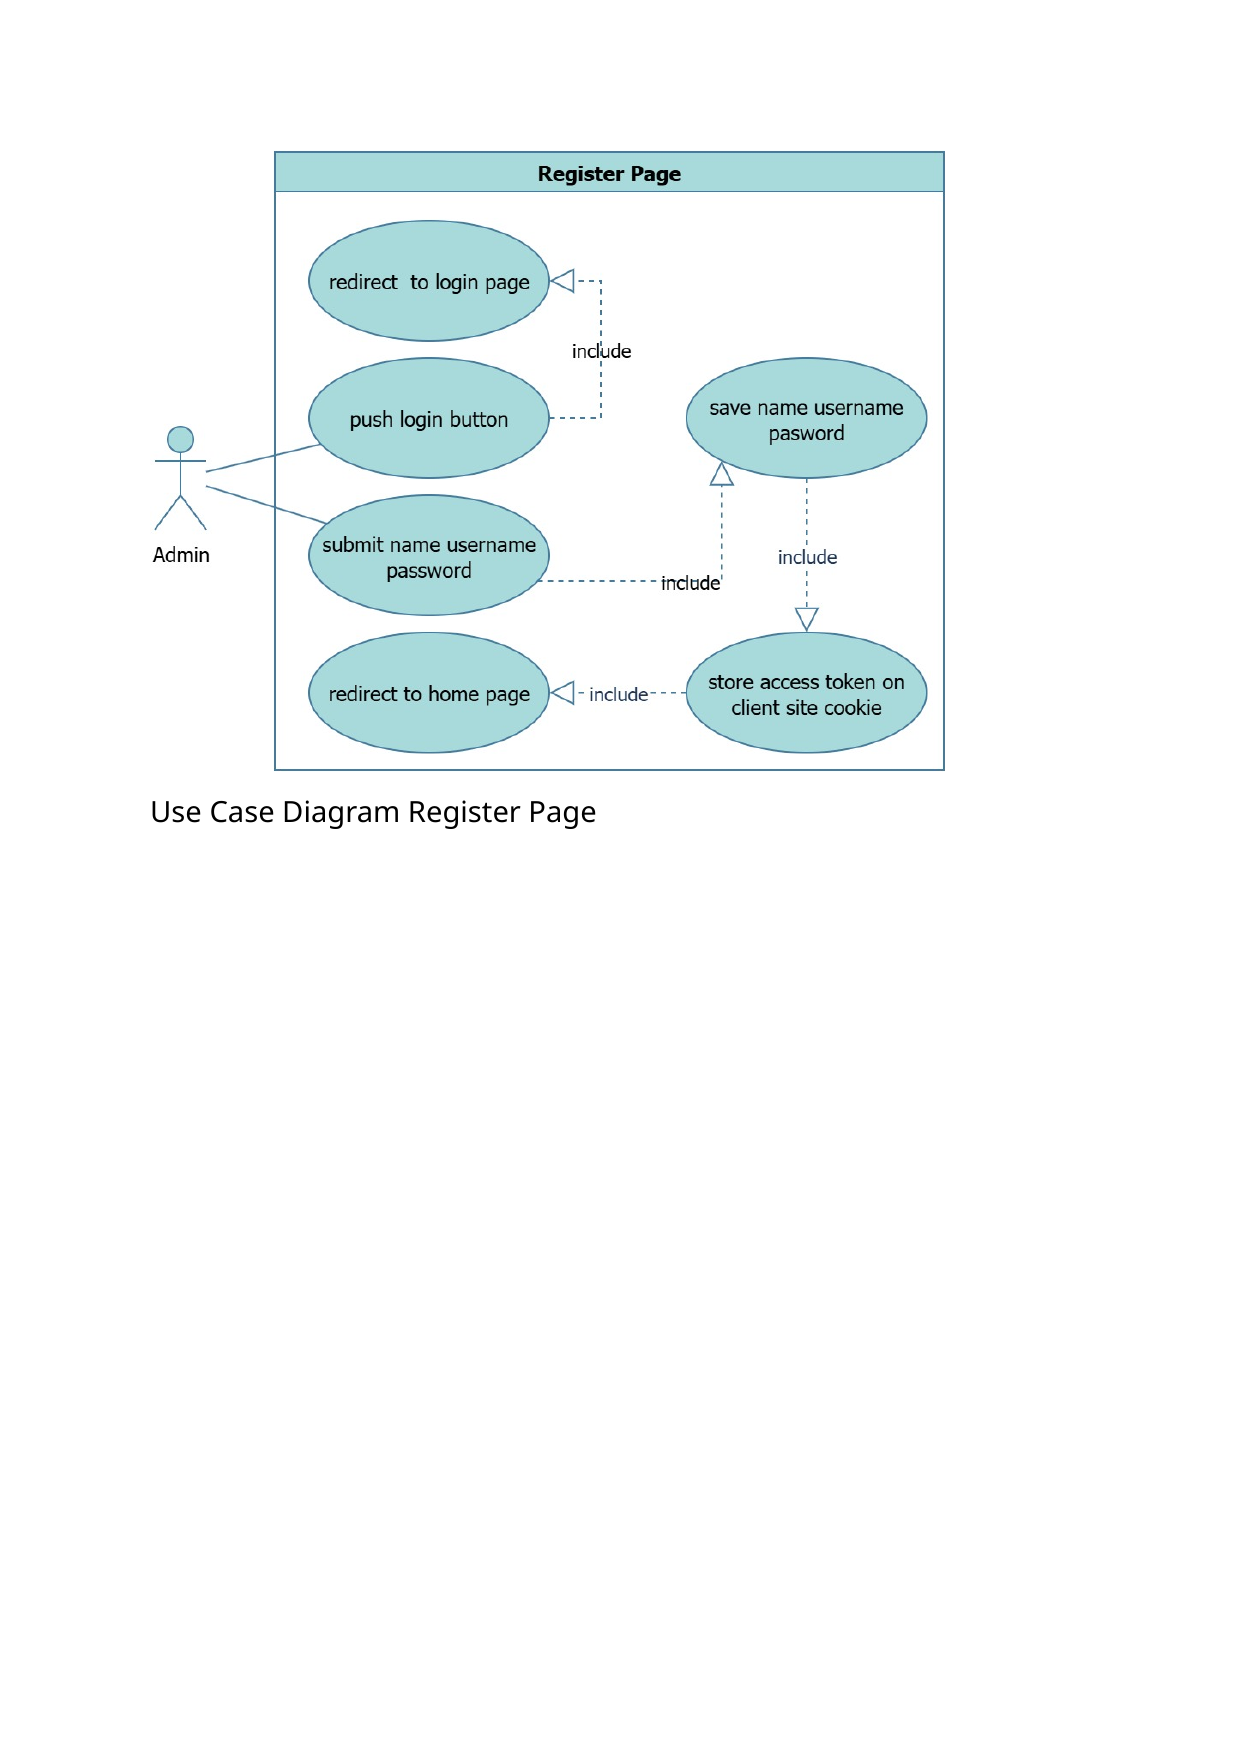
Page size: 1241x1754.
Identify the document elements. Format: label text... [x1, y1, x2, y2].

text Use Case Diagram Register Page [150, 791, 1090, 831]
picture [150, 150, 946, 772]
